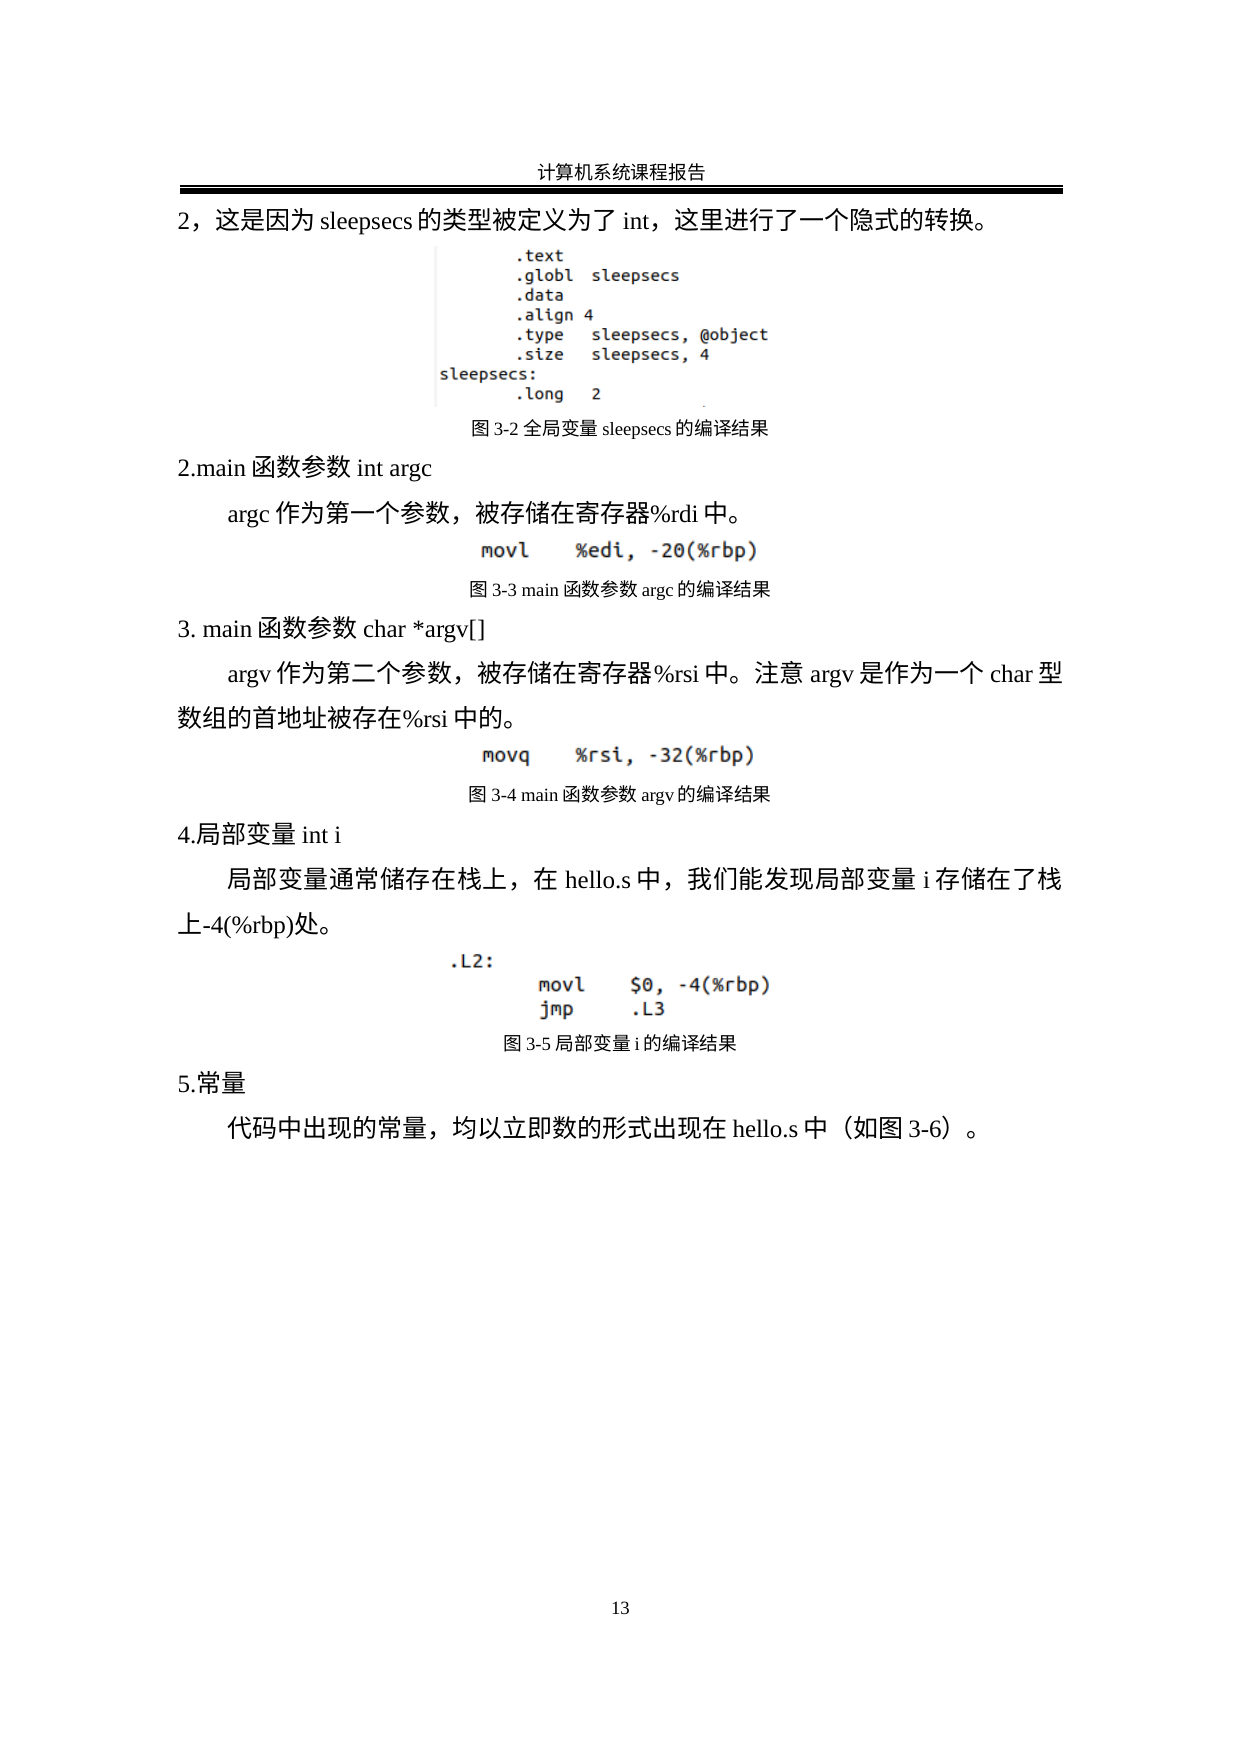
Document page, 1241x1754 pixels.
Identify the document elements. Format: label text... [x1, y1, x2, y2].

text 图3-3 main函数参数argc的编译结果 [177, 574, 1063, 601]
text 3. main函数参数 char *argv[] [177, 608, 1063, 644]
picture [476, 538, 764, 563]
text 图3-5 局部变量i的编译结果 [177, 1029, 1063, 1056]
text 5.常量 [177, 1063, 1063, 1099]
picture [434, 246, 807, 407]
text 2.main函数参数 int argc [177, 448, 1063, 484]
text 图3-2 全局变量sleepsecs的编译结果 [177, 414, 1063, 441]
text 局部变量通常储存在栈上，在hello.s中，我们能发现局部变量i存储在了栈上-4(%rbp)处。 [177, 859, 1063, 941]
text 代码中出现的常量，均以立即数的形式出现在hello.s中（如图3-6）。 [177, 1108, 1063, 1144]
text 4.局部变量 int i [177, 814, 1063, 850]
picture [446, 950, 794, 1022]
text argc作为第一个参数，被存储在寄存器%rdi中。 [177, 493, 1063, 529]
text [177, 201, 1063, 237]
text 图3-4 main函数参数argv的编译结果 [177, 780, 1063, 807]
text argv作为第二个参数，被存储在寄存器%rsi中。注意argv是作为一个char型数组的首地址被存在%rsi中的。 [177, 653, 1063, 735]
picture [480, 744, 761, 769]
